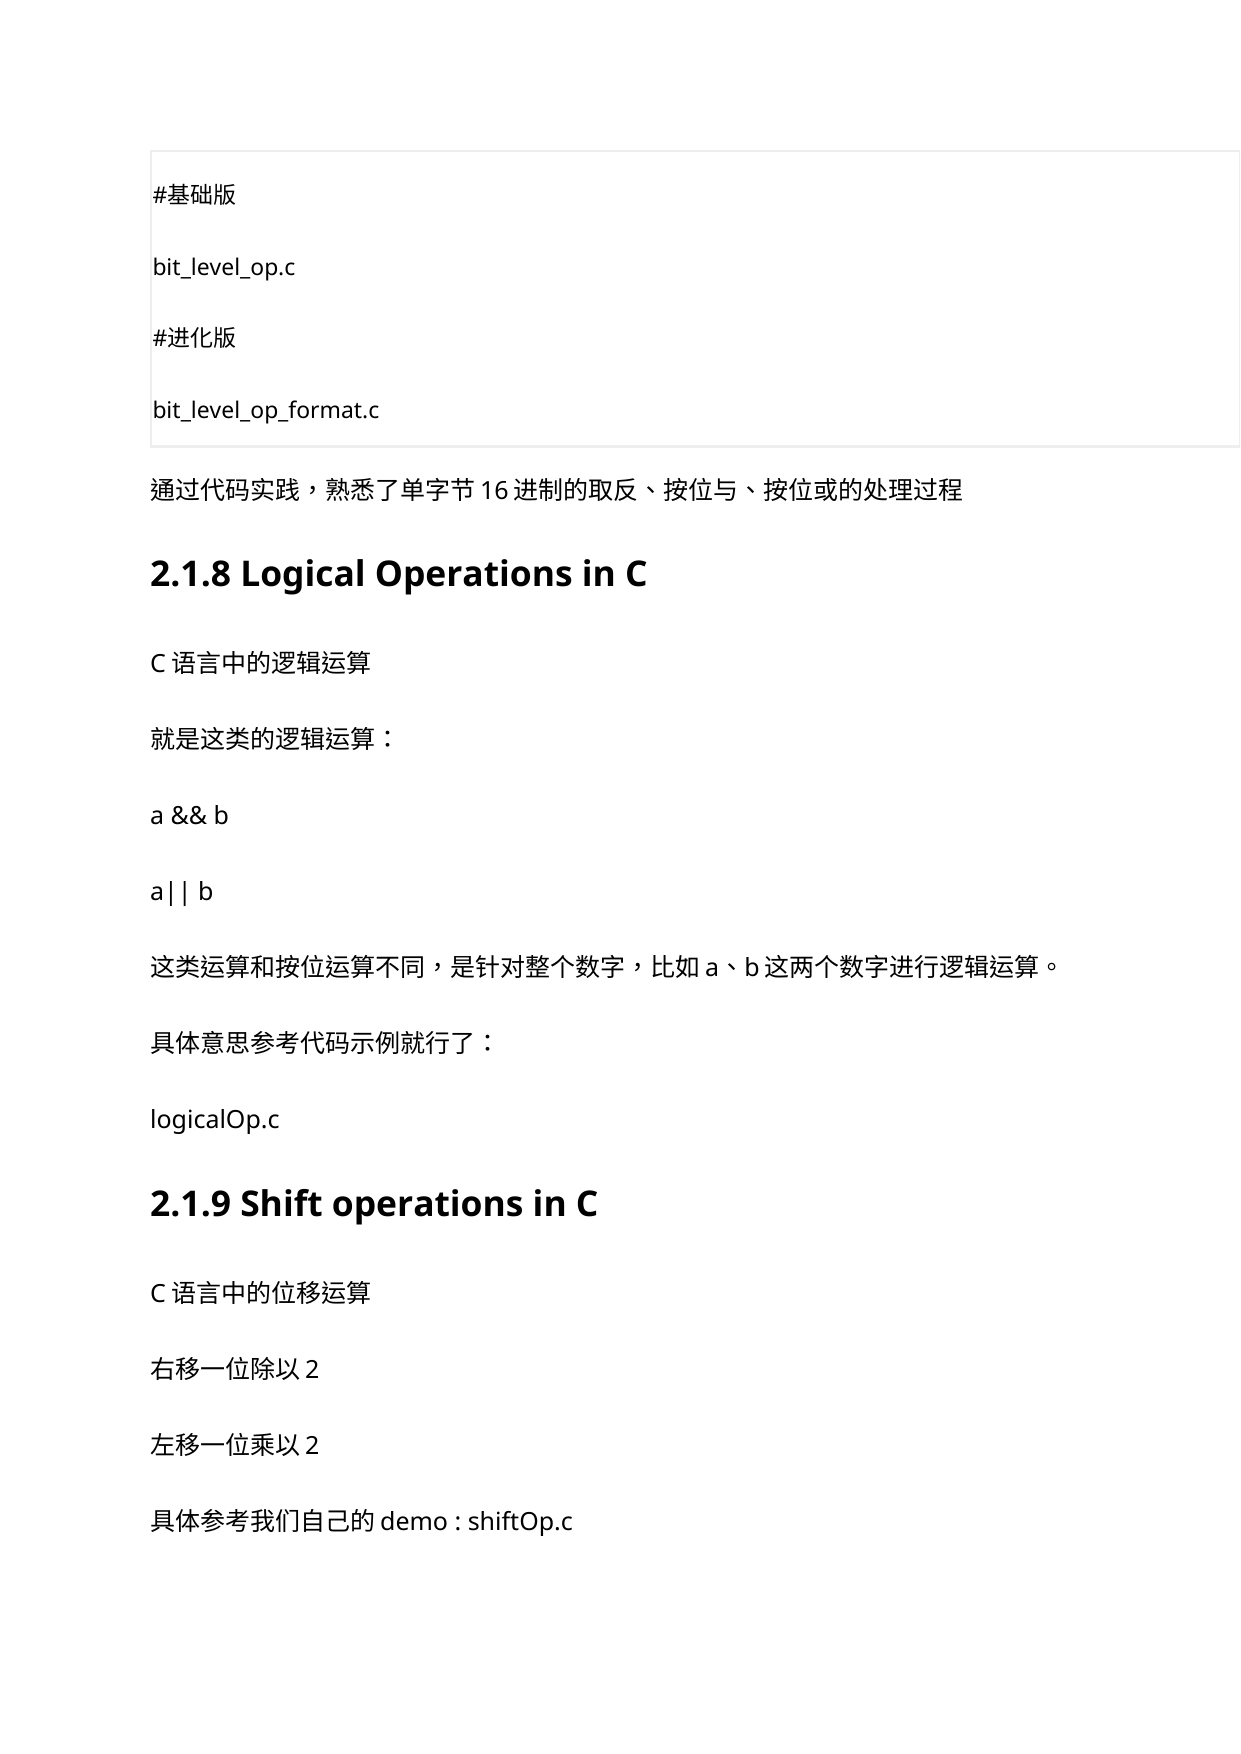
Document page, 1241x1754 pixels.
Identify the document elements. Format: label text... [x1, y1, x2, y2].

text 左移一位乘以2 [150, 1427, 1090, 1462]
text 具体参考我们自己的demo : shiftOp.c [150, 1503, 1090, 1538]
subtitle 2.1.9 Shift operations in C [150, 1178, 1090, 1226]
text logicalOp.c [150, 1102, 1090, 1136]
text a|| b [150, 874, 1090, 908]
text 通过代码实践，熟悉了单字节16进制的取反、按位与、按位或的处理过程 [150, 472, 1090, 507]
subtitle 2.1.8 Logical Operations in C [150, 548, 1090, 597]
text C语言中的位移运算 [150, 1275, 1090, 1309]
text 就是这类的逻辑运算： [150, 722, 1090, 756]
text 右移一位除以2 [150, 1351, 1090, 1386]
text C语言中的逻辑运算 [150, 646, 1090, 680]
text 具体意思参考代码示例就行了： [150, 1026, 1090, 1060]
table_header #基础版 bit_level_op.c #进化版 bit_level_op_format.c [152, 152, 1239, 445]
text a && b [150, 798, 1090, 832]
text 这类运算和按位运算不同，是针对整个数字，比如a、b这两个数字进行逻辑运算。 [150, 950, 1090, 984]
